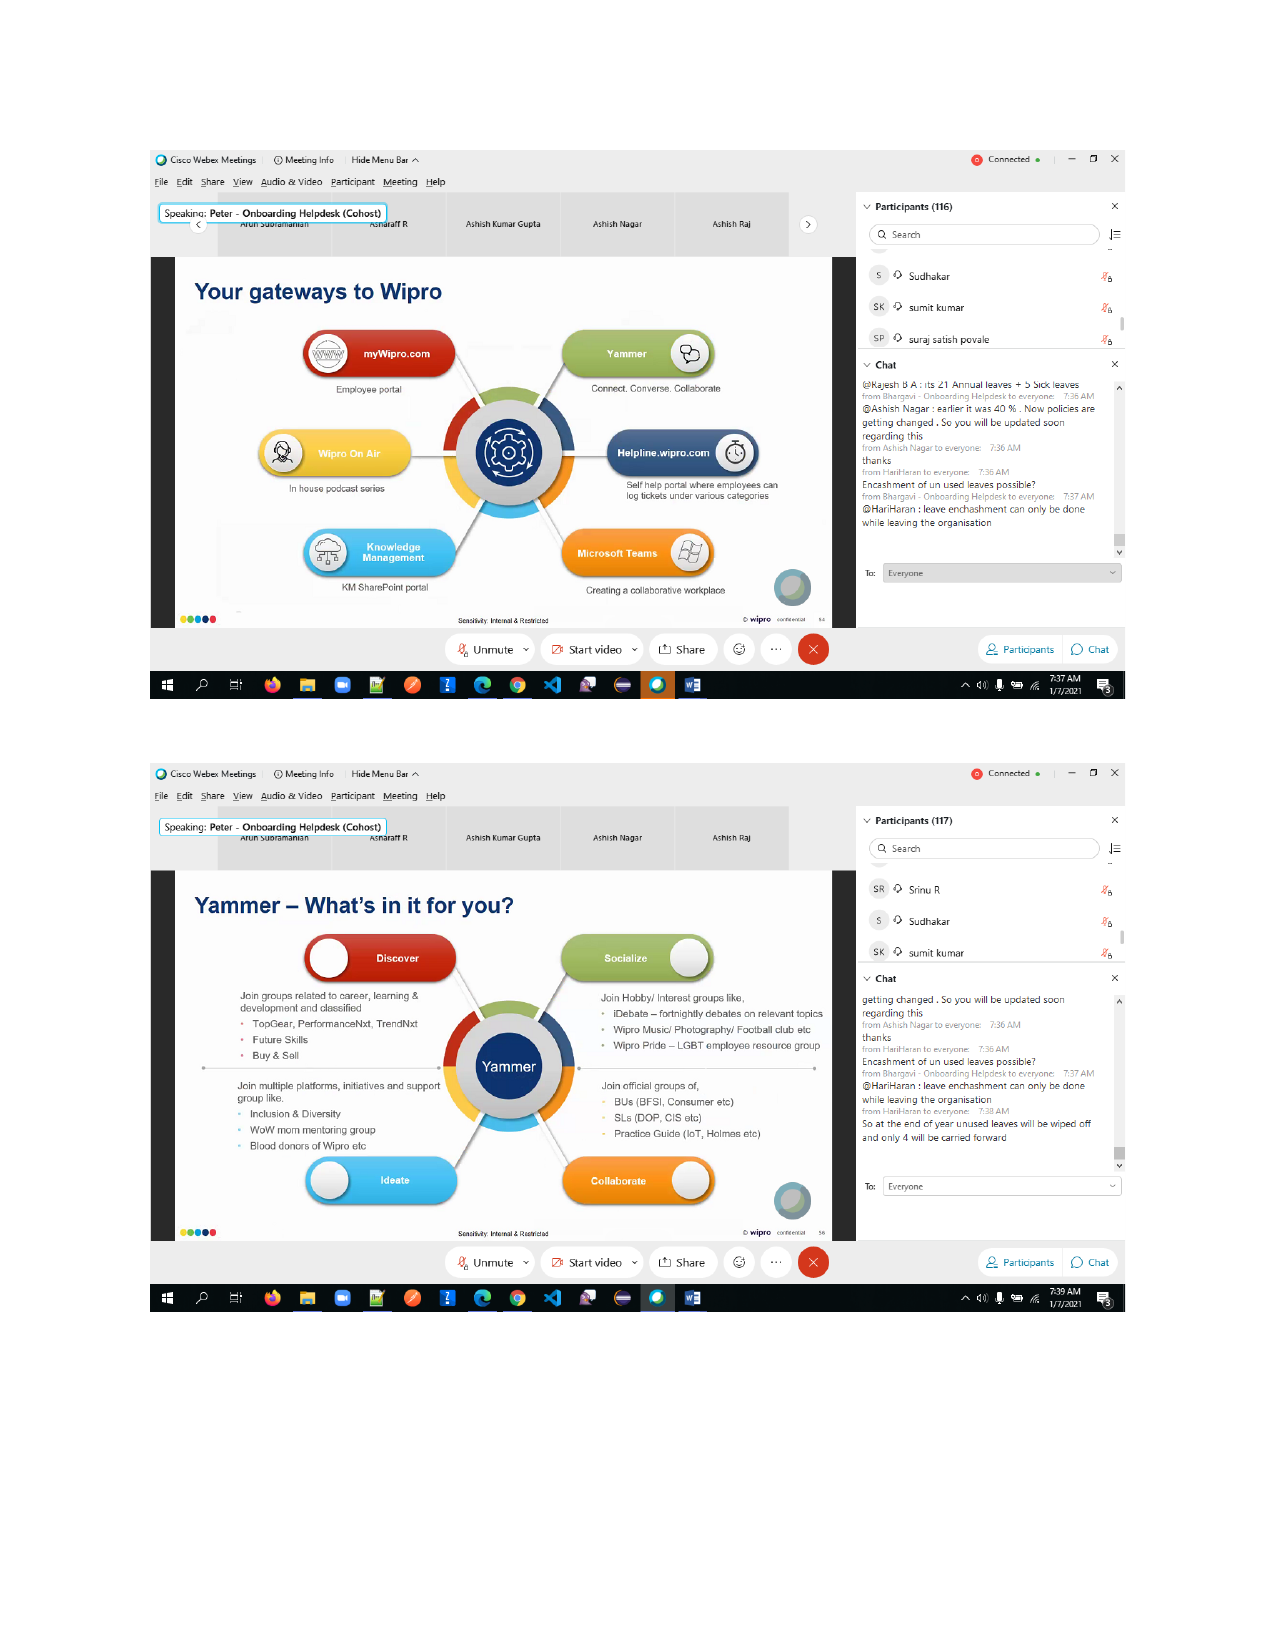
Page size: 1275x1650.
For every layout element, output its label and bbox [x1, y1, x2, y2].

picture [150, 763, 1125, 1312]
picture [150, 150, 1125, 699]
